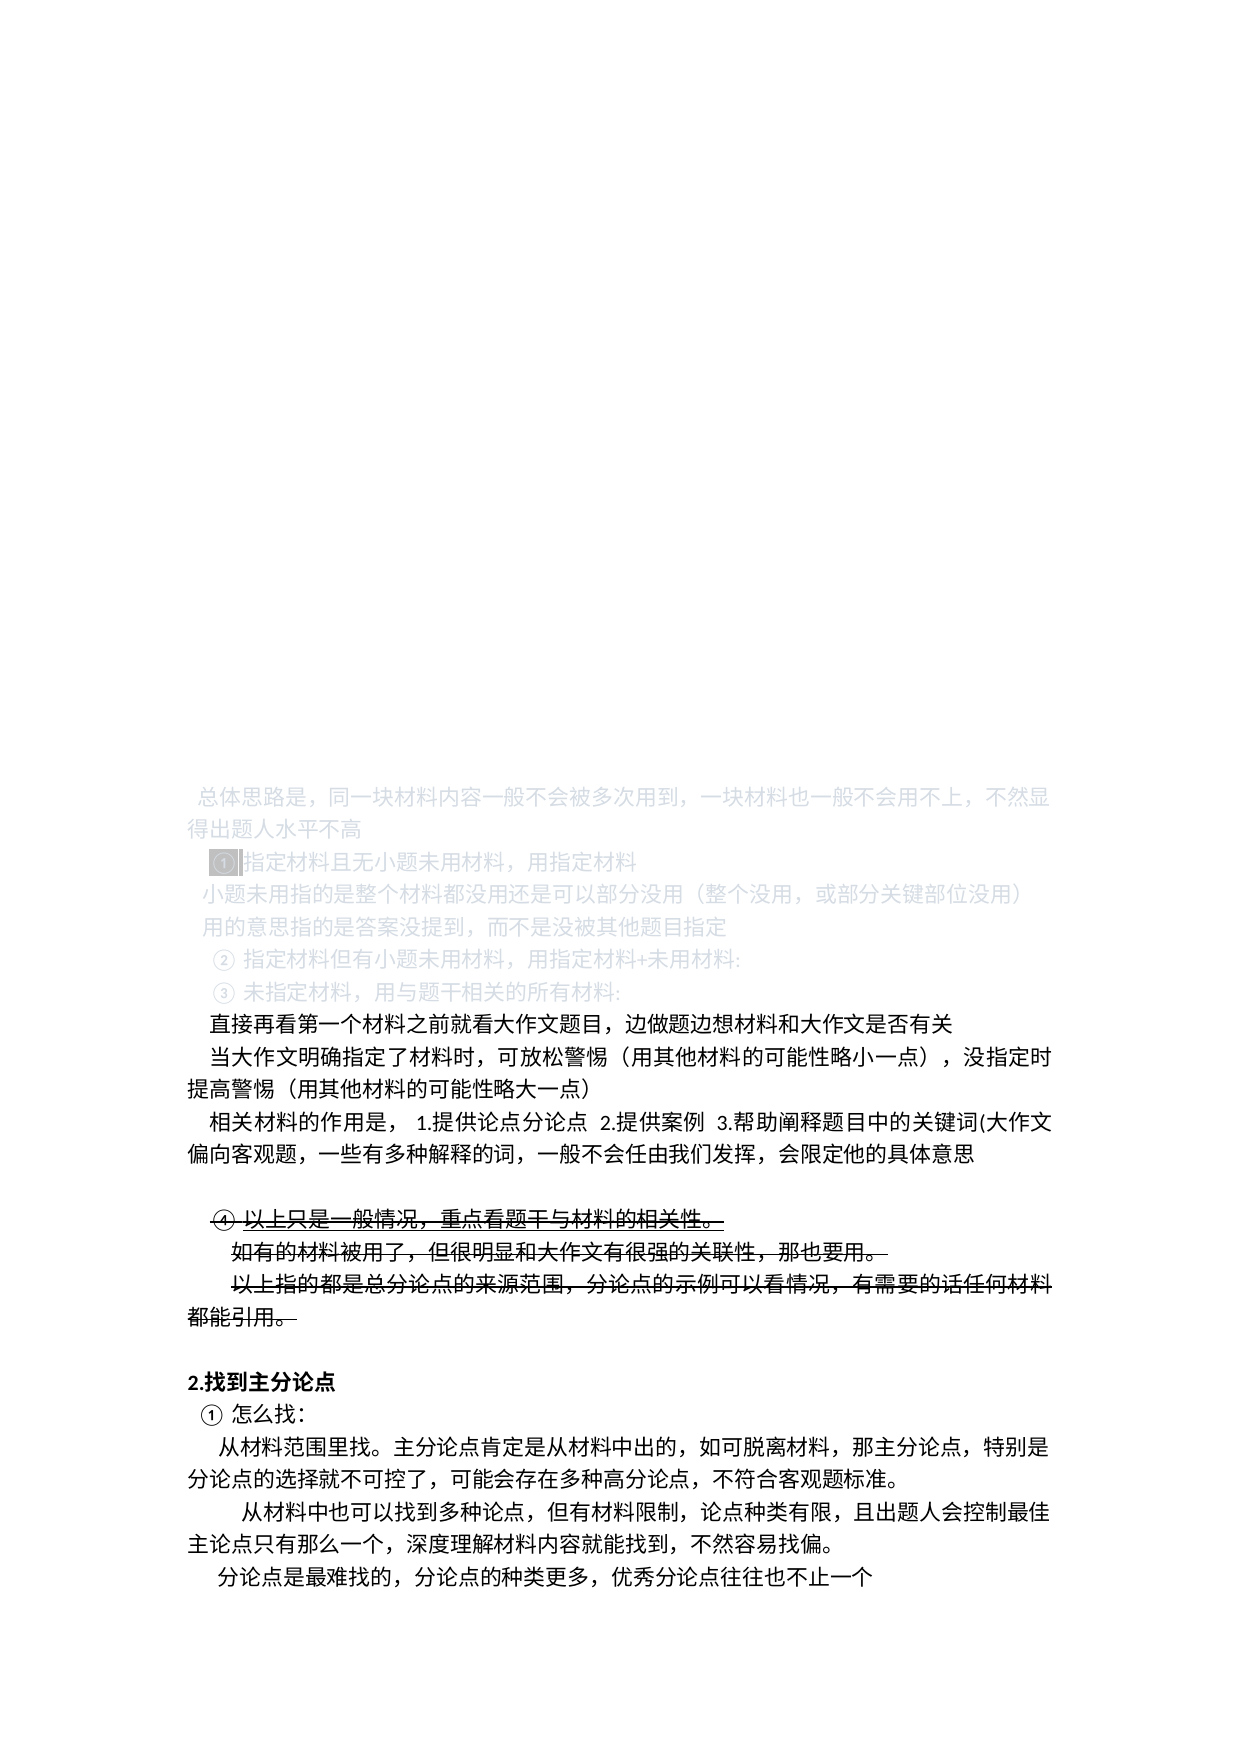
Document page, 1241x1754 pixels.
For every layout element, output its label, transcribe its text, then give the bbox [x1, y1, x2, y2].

text 以上指的都是总分论点的来源范围，分论点的示例可以看情况，有需要的话任何材料都能引用。 [187, 1267, 1053, 1332]
text ①怎么找： [187, 1397, 1053, 1429]
text 2.找到主分论点 [187, 1364, 1053, 1397]
text 当大作文明确指定了材料时，可放松警惕（用其他材料的可能性略小一点），没指定时提高警惕（用其他材料的可能性略大一点） [187, 1039, 1053, 1104]
text 分论点是最难找的，分论点的种类更多，优秀分论点往往也不止一个 [187, 1559, 1053, 1592]
text ④以上只是一般情况，重点看题干与材料的相关性。 [187, 1202, 1053, 1234]
text 从材料中也可以找到多种论点，但有材料限制，论点种类有限，且出题人会控制最佳主论点只有那么一个，深度理解材料内容就能找到，不然容易找偏。 [187, 1494, 1053, 1559]
text 总体思路是，同一块材料内容一般不会被多次用到，一块材料也一般不会用不上，不然显得出题人水平不高 [187, 779, 1053, 844]
text 直接再看第一个材料之前就看大作文题目，边做题边想材料和大作文是否有关 [187, 1007, 1053, 1039]
text ③未指定材料，用与题干相关的所有材料: [187, 974, 1053, 1007]
text 用的意思指的是答案没提到，而不是没被其他题目指定 [187, 909, 1053, 942]
text ①指定材料且无小题未用材料，用指定材料 [187, 844, 1053, 877]
text ②指定材料但有小题未用材料，用指定材料+未用材料: [187, 942, 1053, 974]
text 如有的材料被用了，但很明显和大作文有很强的关联性，那也要用。 [187, 1234, 1053, 1267]
text 小题未用指的是整个材料都没用还是可以部分没用（整个没用，或部分关键部位没用） [187, 877, 1053, 909]
text 从材料范围里找。主分论点肯定是从材料中出的，如可脱离材料，那主分论点，特别是分论点的选择就不可控了，可能会存在多种高分论点，不符合客观题标准。 [187, 1429, 1053, 1494]
text 相关材料的作用是， 1.提供论点分论点 2.提供案例 3.帮助阐释题目中的关键词(大作文偏向客观题，一些有多种解释的词，一般不会任由我们发挥，会限定他的具体意思 [187, 1104, 1053, 1169]
